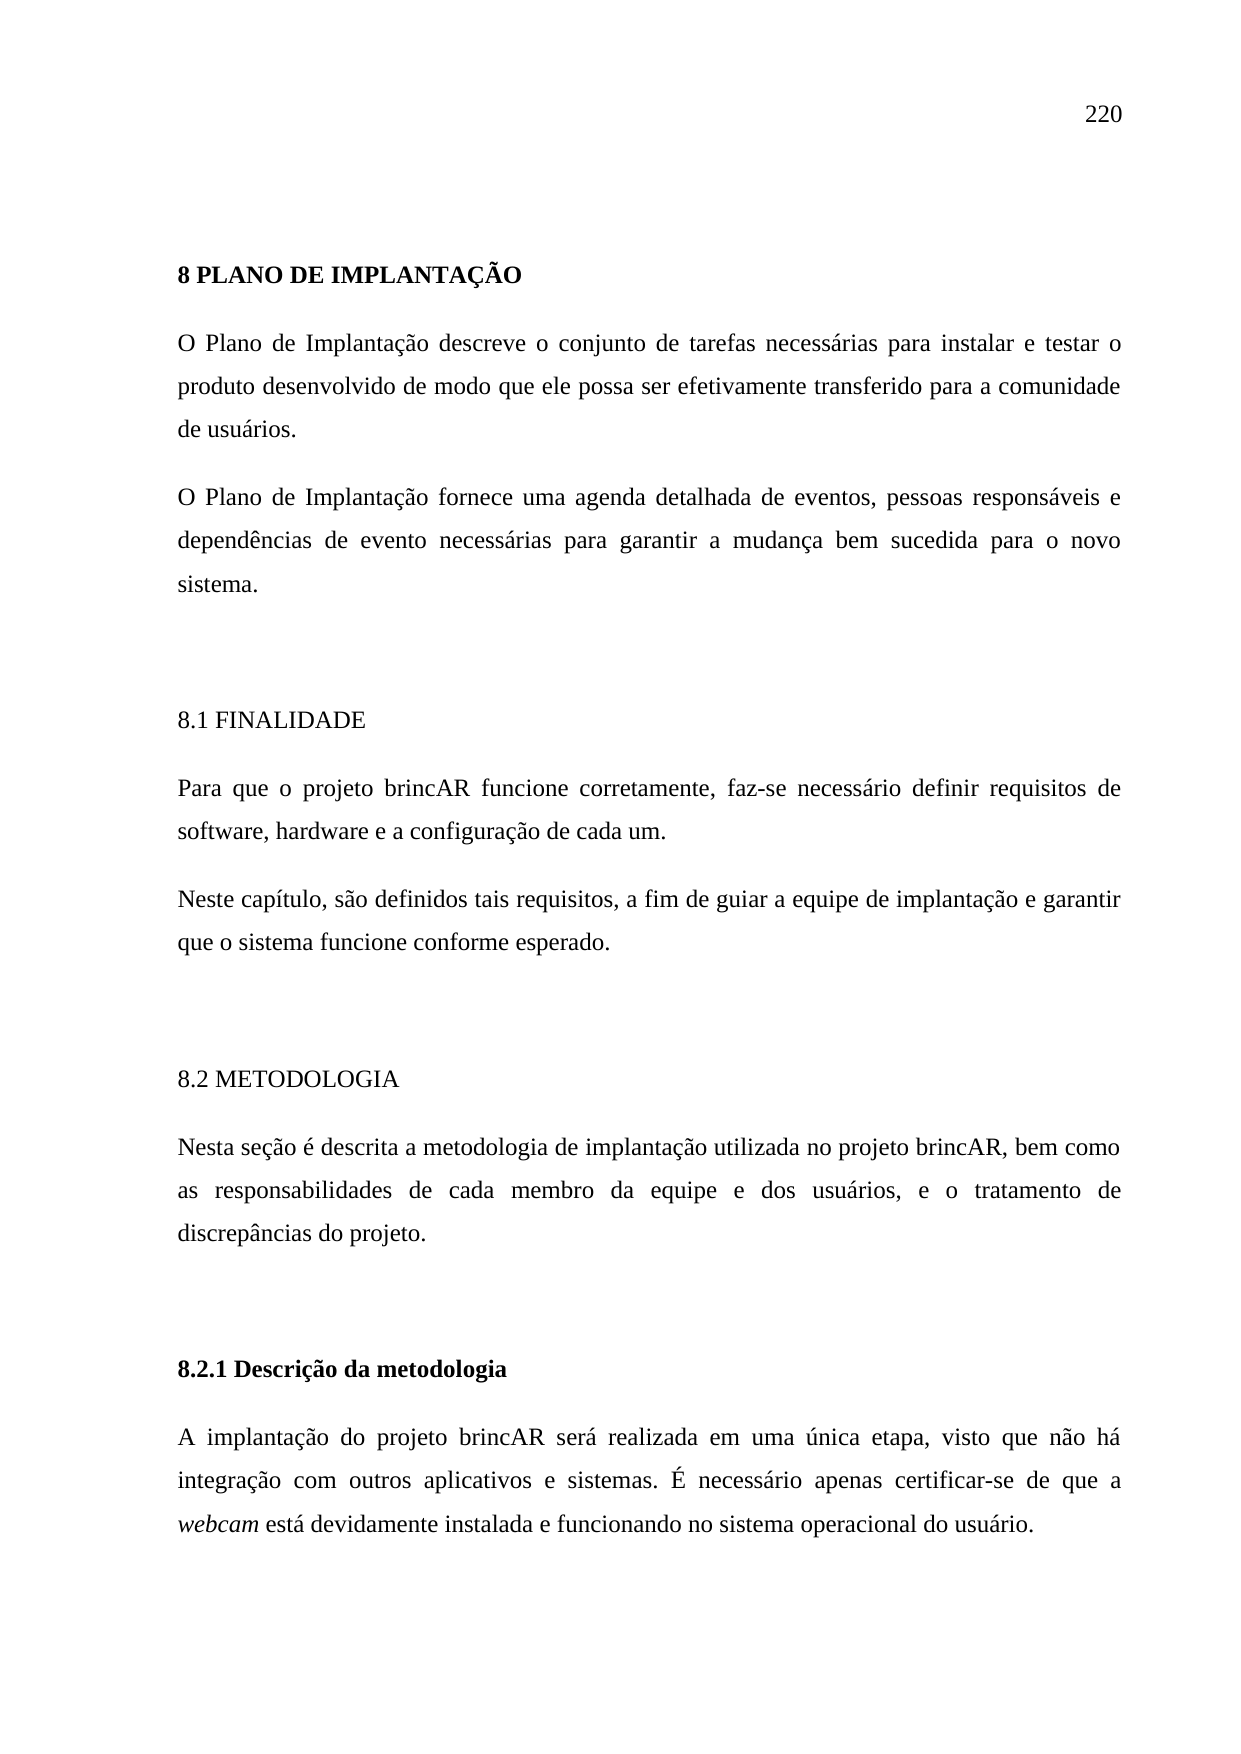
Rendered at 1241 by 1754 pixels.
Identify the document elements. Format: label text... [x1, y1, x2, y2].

text Para que o projeto brincAR funcione corretamente, faz-se necessário definir requisitos de software, hardware e a configuração de cada um. [177, 773, 1122, 845]
subtitle 8 Plano de implantação [177, 260, 1122, 289]
text Nesta seção é descrita a metodologia de implantação utilizada no projeto brincAR, bem como as responsabilidades de cada membro da equipe e dos usuários, e o tratamento de discrepâncias do projeto. [177, 1132, 1122, 1247]
text Neste capítulo, são definidos tais requisitos, a fim de guiar a equipe de implantação e garantir que o sistema funcione conforme esperado. [177, 884, 1122, 956]
subtitle 8.1 Finalidade [177, 705, 1122, 734]
subtitle 8.2 Metodologia [177, 1064, 1122, 1092]
text O Plano de Implantação descreve o conjunto de tarefas necessárias para instalar e testar o produto desenvolvido de modo que ele possa ser efetivamente transferido para a comunidade de usuários. [177, 328, 1122, 443]
subtitle 8.2.1 Descrição da metodologia [177, 1354, 1122, 1383]
text O Plano de Implantação fornece uma agenda detalhada de eventos, pessoas responsáveis e dependências de evento necessárias para garantir a mudança bem sucedida para o novo sistema. [177, 482, 1122, 597]
text A implantação do projeto brincAR será realizada em uma única etapa, visto que não há integração com outros aplicativos e sistemas. É necessário apenas certificar-se de que a webcam está devidamente instalada e funcionando no sistema operacional do usuário. [177, 1422, 1122, 1537]
